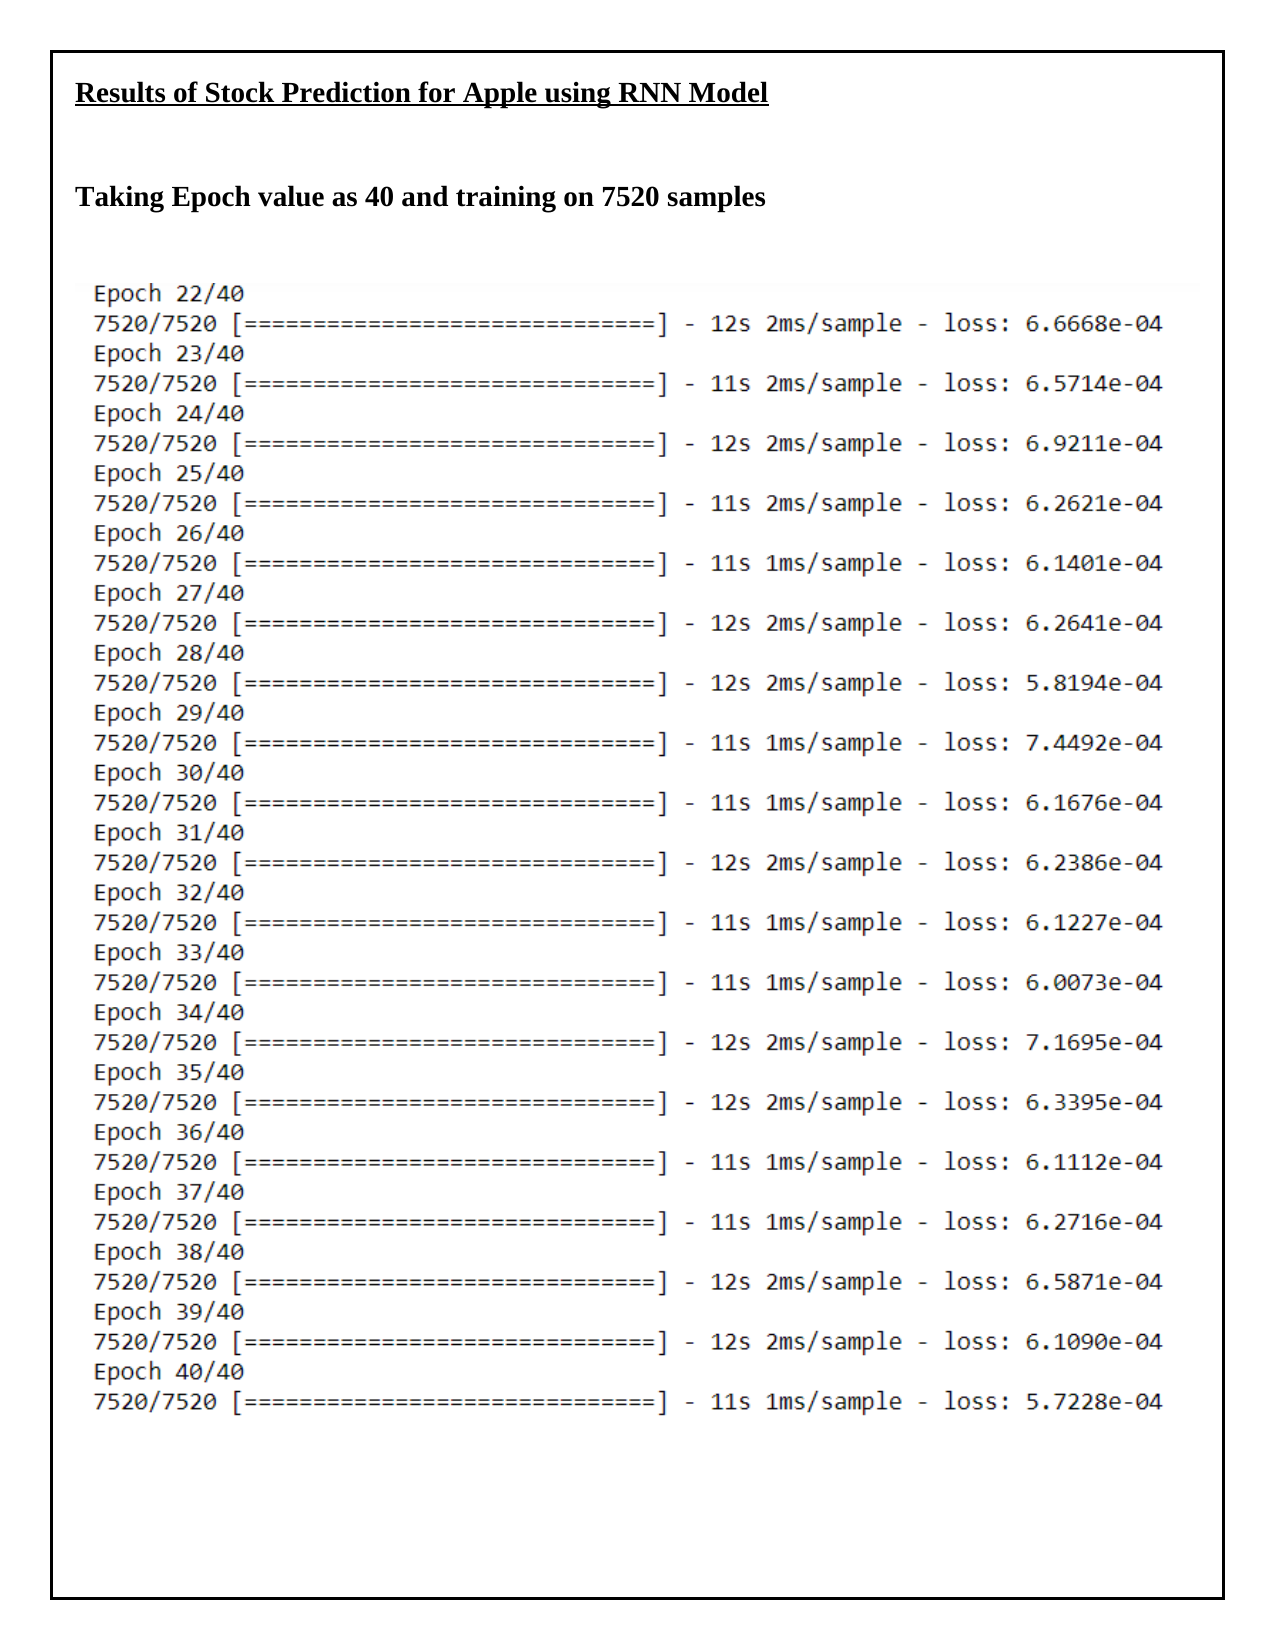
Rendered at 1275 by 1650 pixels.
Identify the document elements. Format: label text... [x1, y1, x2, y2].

text Taking Epoch value as 40 and training on 7520 samples [75, 179, 1200, 213]
picture [75, 283, 1200, 1421]
text Results of Stock Prediction for Apple using RNN Model [75, 75, 1200, 108]
